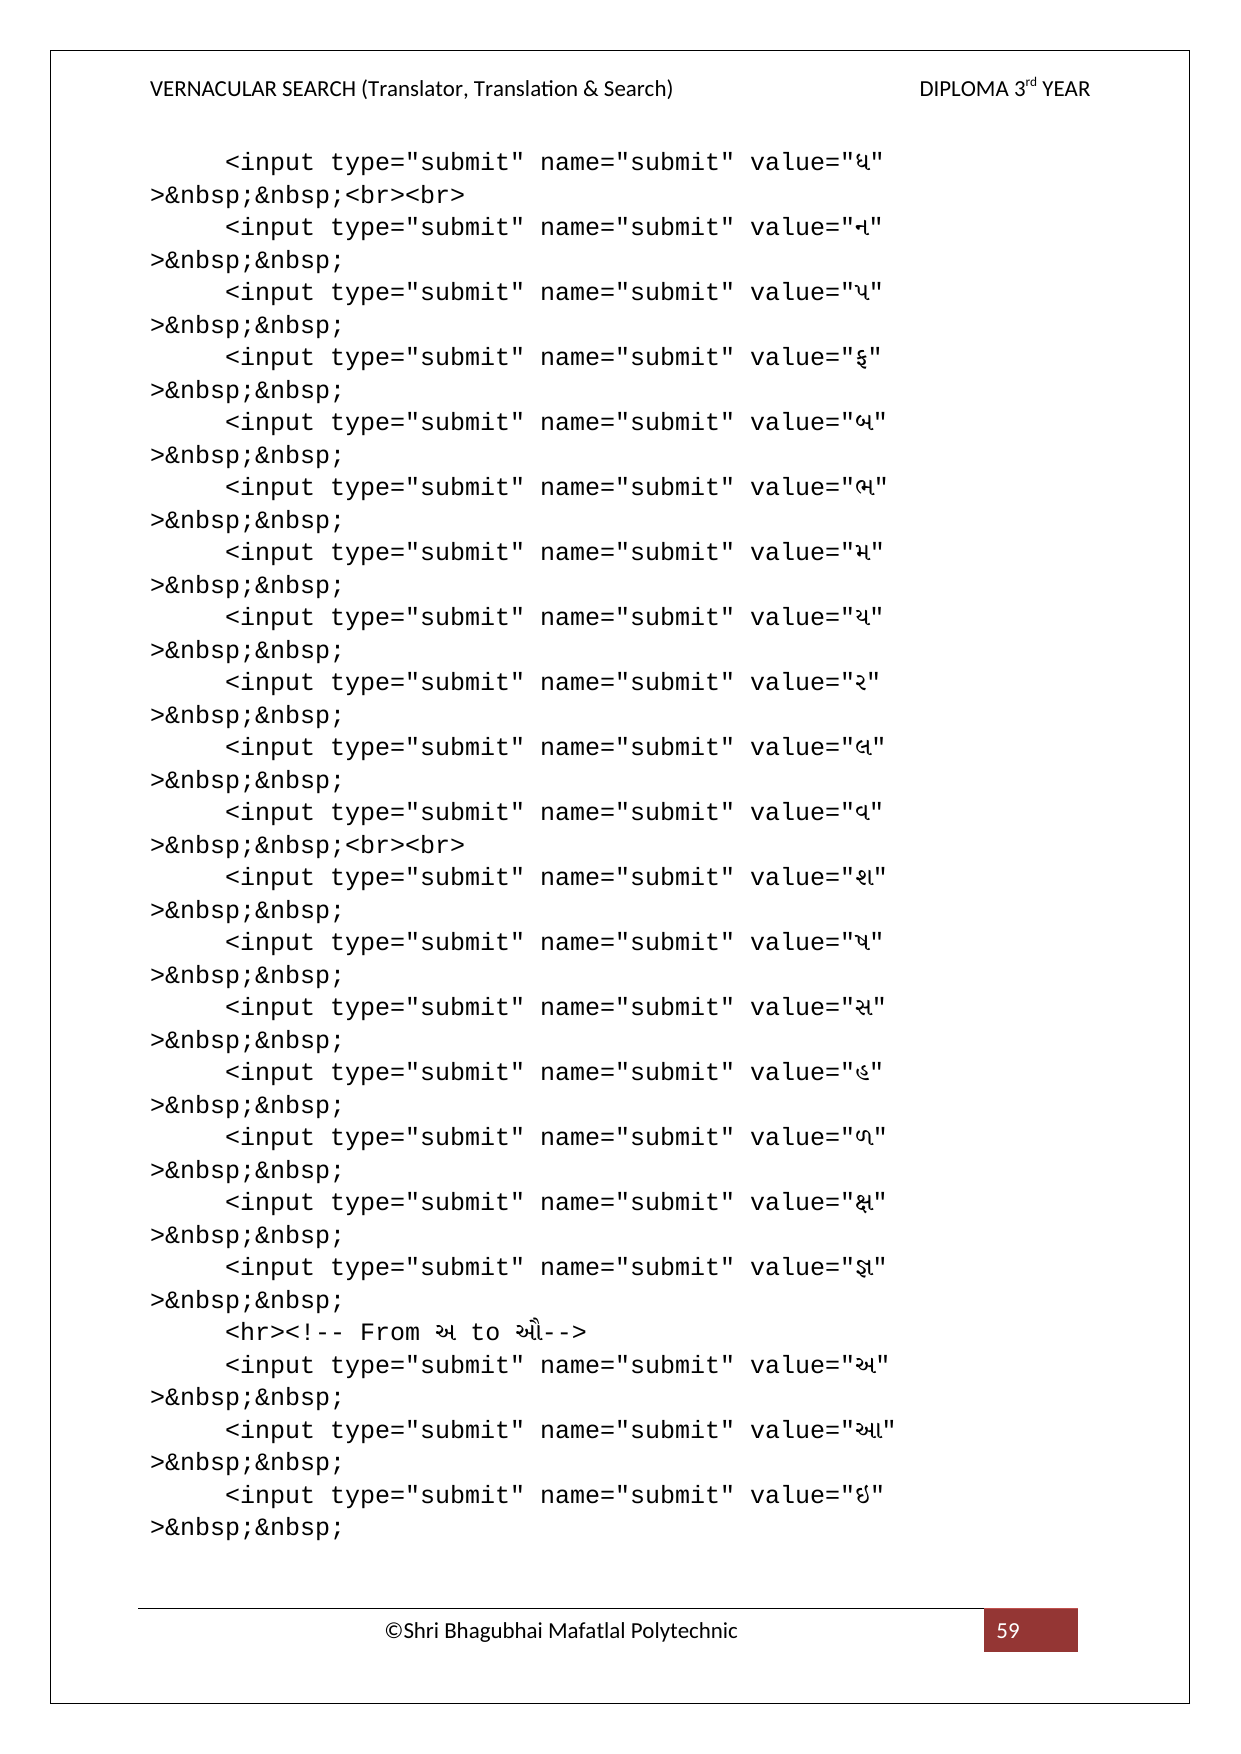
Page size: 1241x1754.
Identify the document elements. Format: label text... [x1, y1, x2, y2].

text <input type="submit" name="submit" value="લ​" >&nbsp;&nbsp; [150, 735, 1090, 796]
text <input type="submit" name="submit" value="ધ​" >&nbsp;&nbsp;<br><br> [150, 150, 1090, 211]
text <input type="submit" name="submit" value="આ" >&nbsp;&nbsp; [150, 1417, 1090, 1478]
text <input type="submit" name="submit" value="અ" >&nbsp;&nbsp; [150, 1352, 1090, 1413]
text <input type="submit" name="submit" value="મ​" >&nbsp;&nbsp; [150, 540, 1090, 601]
text <input type="submit" name="submit" value="ષ" >&nbsp;&nbsp; [150, 930, 1090, 991]
text <input type="submit" name="submit" value="ભ​" >&nbsp;&nbsp; [150, 475, 1090, 536]
text <hr><!-- From અ to ઔ--> [150, 1320, 1090, 1348]
text <input type="submit" name="submit" value="પ​" >&nbsp;&nbsp; [150, 280, 1090, 341]
text <input type="submit" name="submit" value="વ​" >&nbsp;&nbsp;<br><br> [150, 800, 1090, 861]
text <input type="submit" name="submit" value="ફ​" >&nbsp;&nbsp; [150, 345, 1090, 406]
text <input type="submit" name="submit" value="ળ​" >&nbsp;&nbsp; [150, 1125, 1090, 1186]
text <input type="submit" name="submit" value="ક્ષ" >&nbsp;&nbsp; [150, 1190, 1090, 1251]
text <input type="submit" name="submit" value="ય​" >&nbsp;&nbsp; [150, 605, 1090, 666]
text <input type="submit" name="submit" value="બ​" >&nbsp;&nbsp; [150, 410, 1090, 471]
text <input type="submit" name="submit" value="સ​" >&nbsp;&nbsp; [150, 995, 1090, 1056]
text <input type="submit" name="submit" value="હ​" >&nbsp;&nbsp; [150, 1060, 1090, 1121]
text <input type="submit" name="submit" value="ન​" >&nbsp;&nbsp; [150, 215, 1090, 276]
text <input type="submit" name="submit" value="જ્ઞ" >&nbsp;&nbsp; [150, 1255, 1090, 1316]
text <input type="submit" name="submit" value="ર​" >&nbsp;&nbsp; [150, 670, 1090, 731]
text <input type="submit" name="submit" value="શ​" >&nbsp;&nbsp; [150, 865, 1090, 926]
text <input type="submit" name="submit" value="ઇ" >&nbsp;&nbsp; [150, 1482, 1090, 1543]
